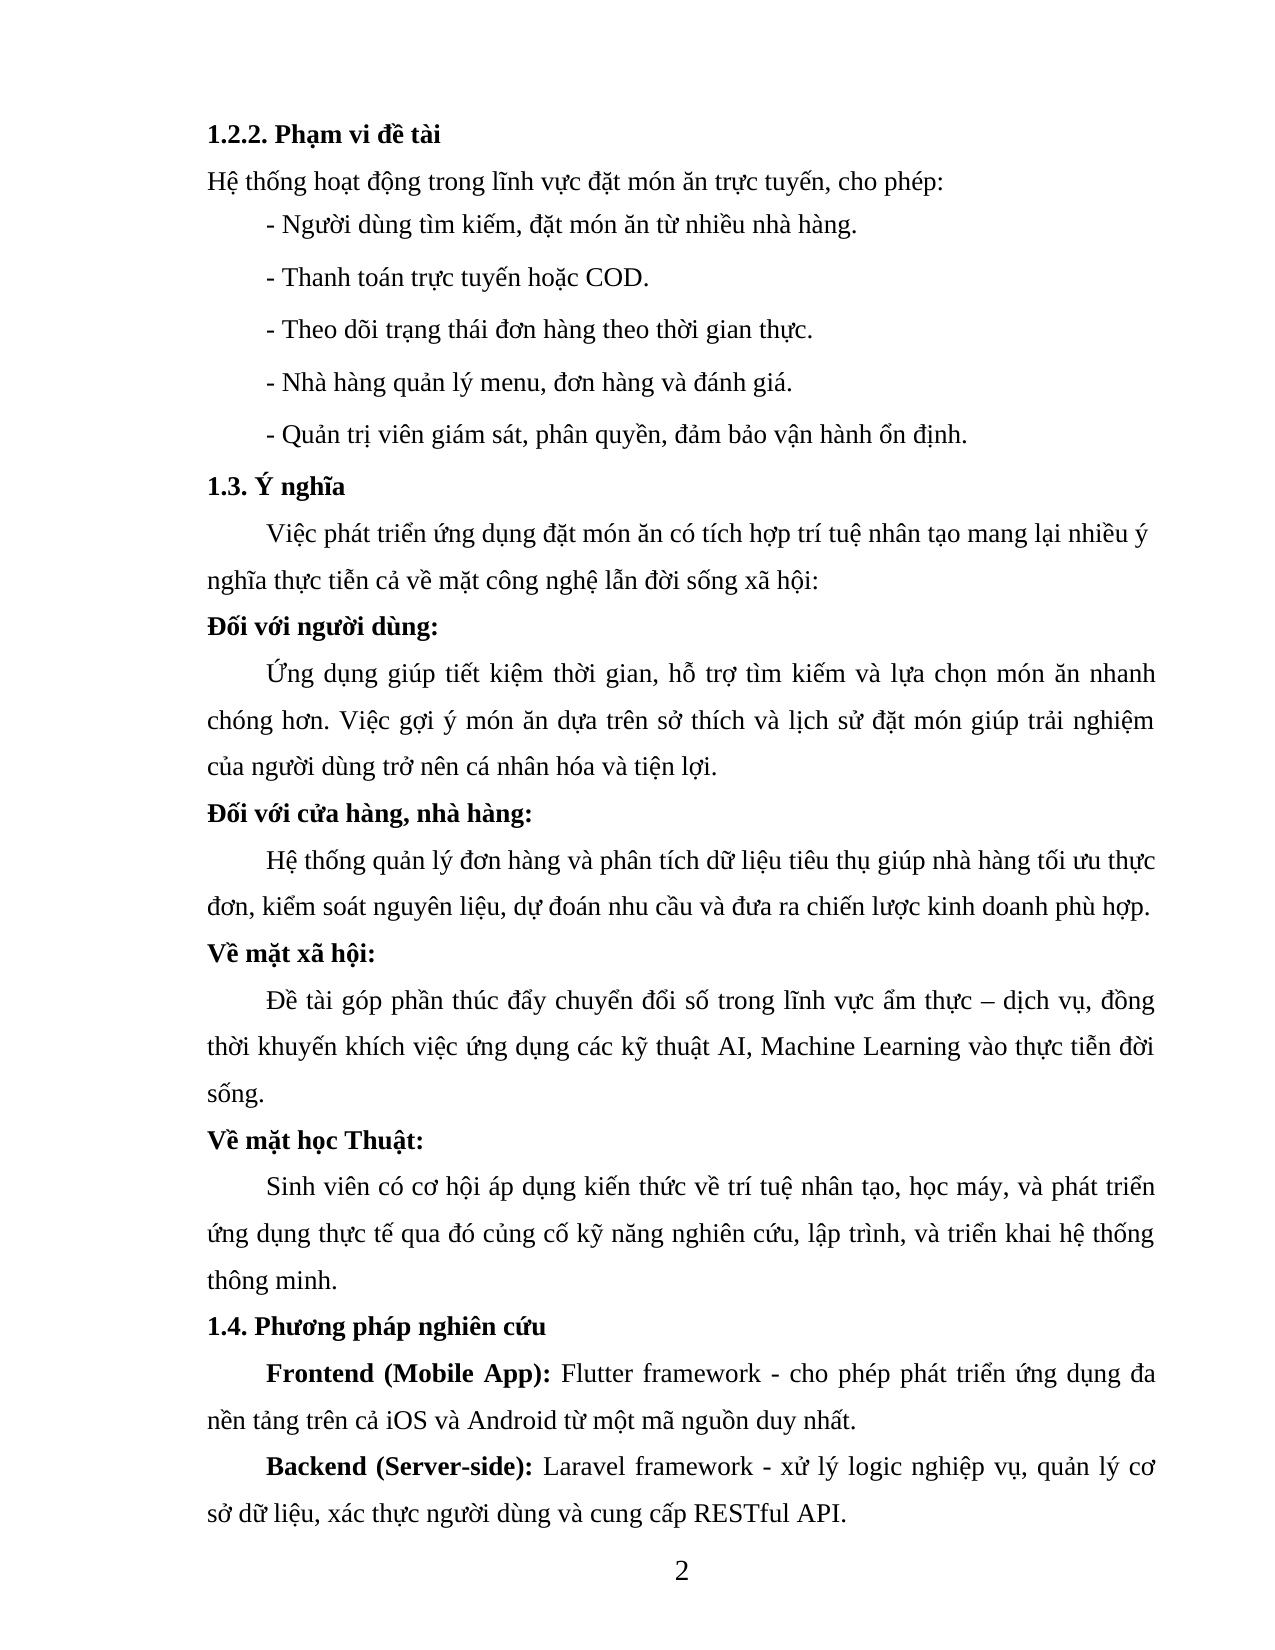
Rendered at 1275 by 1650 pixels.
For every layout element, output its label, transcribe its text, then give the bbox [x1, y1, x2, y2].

text Sinh viên có cơ hội áp dụng kiến thức về trí tuệ nhân tạo, học máy, và phát triển ứng dụng thực tế qua đó củng cố kỹ năng nghiên cứu, lập trình, và triển khai hệ thống thông minh. [207, 1170, 1157, 1295]
text Việc phát triển ứng dụng đặt món ăn có tích hợp trí tuệ nhân tạo mang lại nhiều ý nghĩa thực tiễn cả về mặt công nghệ lẫn đời sống xã hội: [207, 517, 1157, 595]
subtitle 1.2.2. Phạm vi đề tài [207, 118, 1157, 149]
text Ứng dụng giúp tiết kiệm thời gian, hỗ trợ tìm kiếm và lựa chọn món ăn nhanh chóng hơn. Việc gợi ý món ăn dựa trên sở thích và lịch sử đặt món giúp trải nghiệm của người dùng trở nên cá nhân hóa và tiện lợi. [207, 657, 1157, 782]
text Đề tài góp phần thúc đẩy chuyển đổi số trong lĩnh vực ẩm thực – dịch vụ, đồng thời khuyến khích việc ứng dụng các kỹ thuật AI, Machine Learning vào thực tiễn đời sống. [207, 984, 1157, 1108]
text Hệ thống hoạt động trong lĩnh vực đặt món ăn trực tuyến, cho phép: [207, 165, 1157, 196]
subtitle 1.3. Ý nghĩa [207, 470, 1157, 502]
text Đối với người dùng: [207, 610, 1157, 642]
text Về mặt học Thuật: [207, 1124, 1157, 1155]
text - Thanh toán trực tuyến hoặc COD. [207, 261, 1157, 292]
text Backend (Server-side): Laravel framework - xử lý logic nghiệp vụ, quản lý cơ sở dữ liệu, xác thực người dùng và cung cấp RESTful API. [207, 1450, 1157, 1528]
text Về mặt xã hội: [207, 937, 1157, 968]
text Đối với cửa hàng, nhà hàng: [207, 797, 1157, 828]
subtitle 1.4. Phương pháp nghiên cứu [207, 1310, 1157, 1342]
text Frontend (Mobile App): Flutter framework - cho phép phát triển ứng dụng đa nền tảng trên cả iOS và Android từ một mã nguồn duy nhất. [207, 1357, 1157, 1435]
text - Theo dõi trạng thái đơn hàng theo thời gian thực. [207, 313, 1157, 344]
text - Người dùng tìm kiếm, đặt món ăn từ nhiều nhà hàng. [207, 208, 1157, 239]
text - Nhà hàng quản lý menu, đơn hàng và đánh giá. [207, 366, 1157, 397]
text Hệ thống quản lý đơn hàng và phân tích dữ liệu tiêu thụ giúp nhà hàng tối ưu thực đơn, kiểm soát nguyên liệu, dự đoán nhu cầu và đưa ra chiến lược kinh doanh phù hợp. [207, 844, 1157, 922]
text - Quản trị viên giám sát, phân quyền, đảm bảo vận hành ổn định. [207, 418, 1157, 449]
